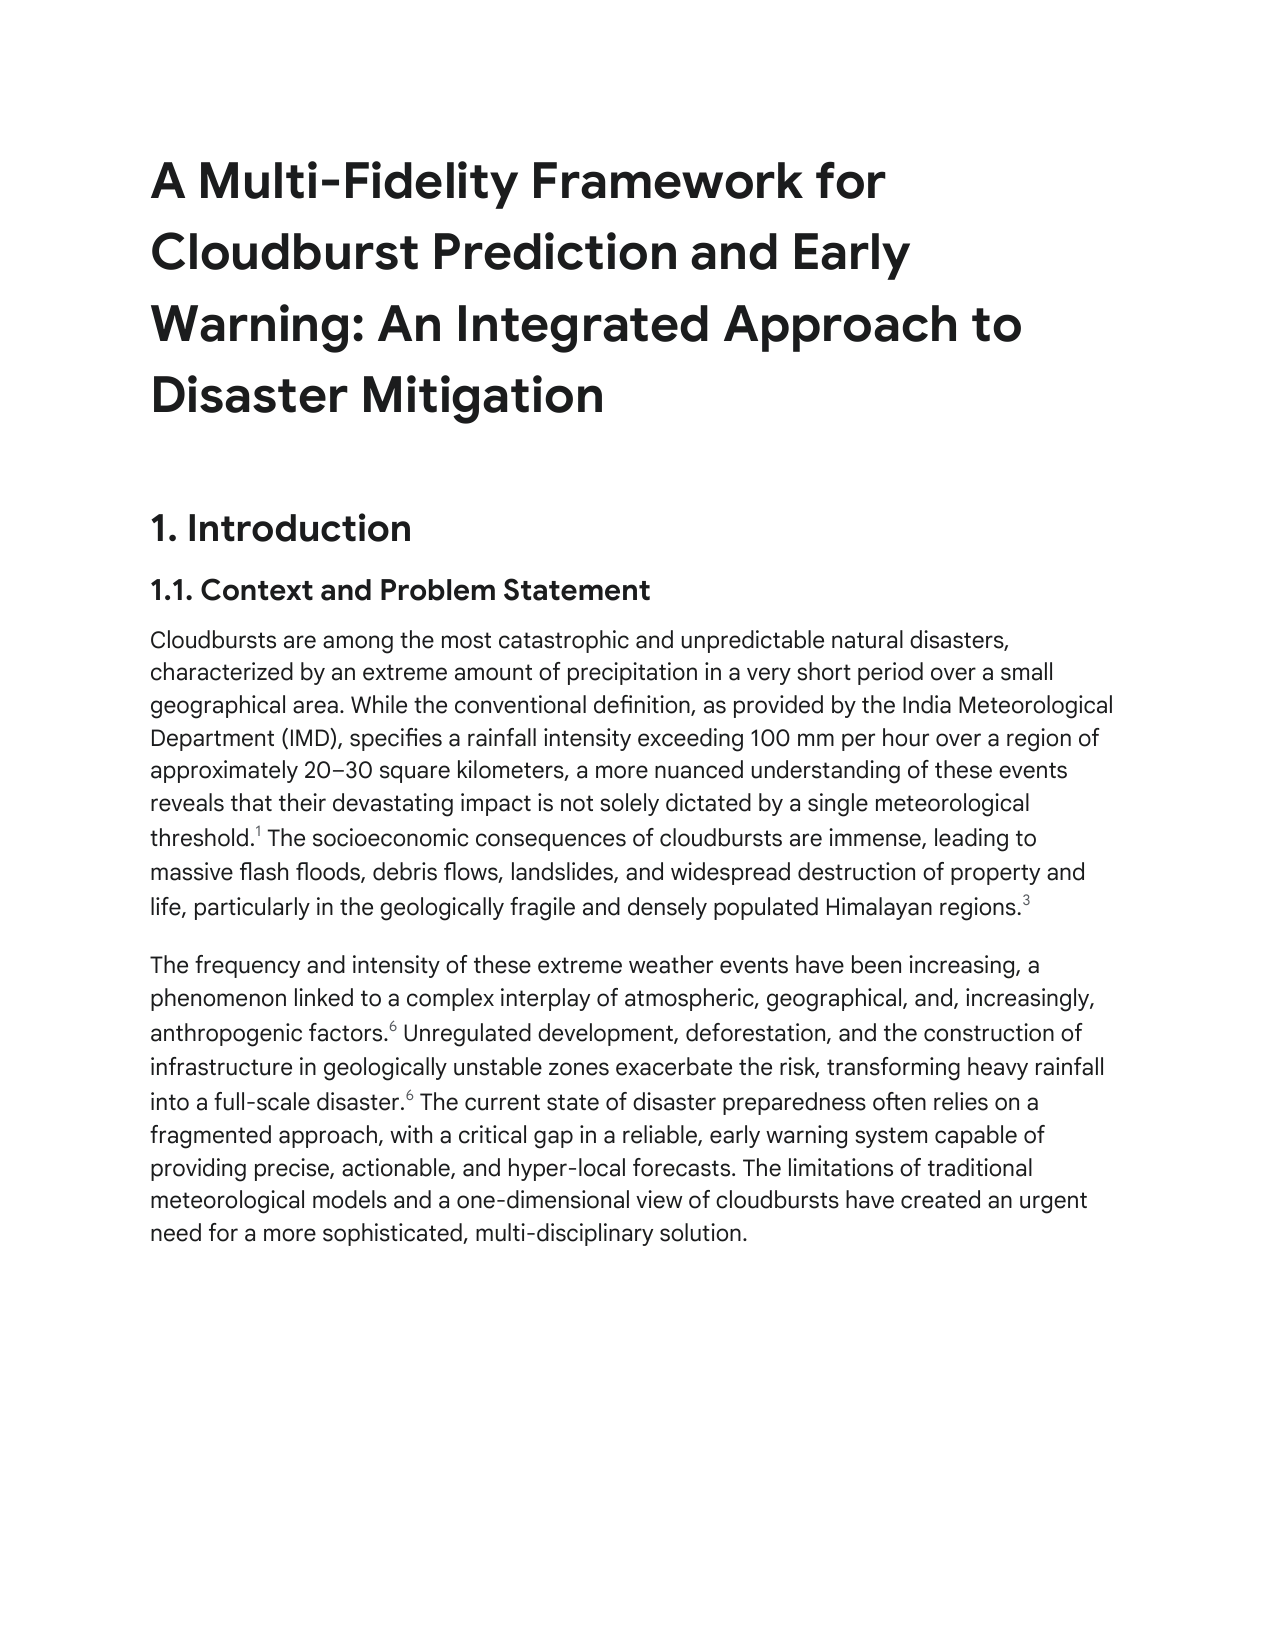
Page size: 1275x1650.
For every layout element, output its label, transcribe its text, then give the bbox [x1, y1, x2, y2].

subtitle 1. Introduction [150, 506, 1125, 553]
subtitle A Multi-Fidelity Framework for Cloudburst Prediction and Early Warning: An Integrated Approach to Disaster Mitigation [150, 150, 1125, 427]
subtitle 1.1. Context and Problem Statement [150, 572, 1125, 608]
text Cloudbursts are among the most catastrophic and unpredictable natural disasters, characterized by an extreme amount of precipitation in a very short period over a small geographical area. While the conventional definition, as provided by the India Meteorological Department (IMD), specifies a rainfall intensity exceeding 100 mm per hour over a region of approximately 20–30 square kilometers, a more nuanced understanding of these events reveals that their devastating impact is not solely dictated by a single meteorological threshold.1 The socioeconomic consequences of cloudbursts are immense, leading to massive flash floods, debris flows, landslides, and widespread destruction of property and life, particularly in the geologically fragile and densely populated Himalayan regions.3 [150, 626, 1125, 922]
text The frequency and intensity of these extreme weather events have been increasing, a phenomenon linked to a complex interplay of atmospheric, geographical, and, increasingly, anthropogenic factors.6 Unregulated development, deforestation, and the construction of infrastructure in geologically unstable zones exacerbate the risk, transforming heavy rainfall into a full-scale disaster.6 The current state of disaster preparedness often relies on a fragmented approach, with a critical gap in a reliable, early warning system capable of providing precise, actionable, and hyper-local forecasts. The limitations of traditional meteorological models and a one-dimensional view of cloudbursts have created an urgent need for a more sophisticated, multi-disciplinary solution. [150, 952, 1125, 1248]
